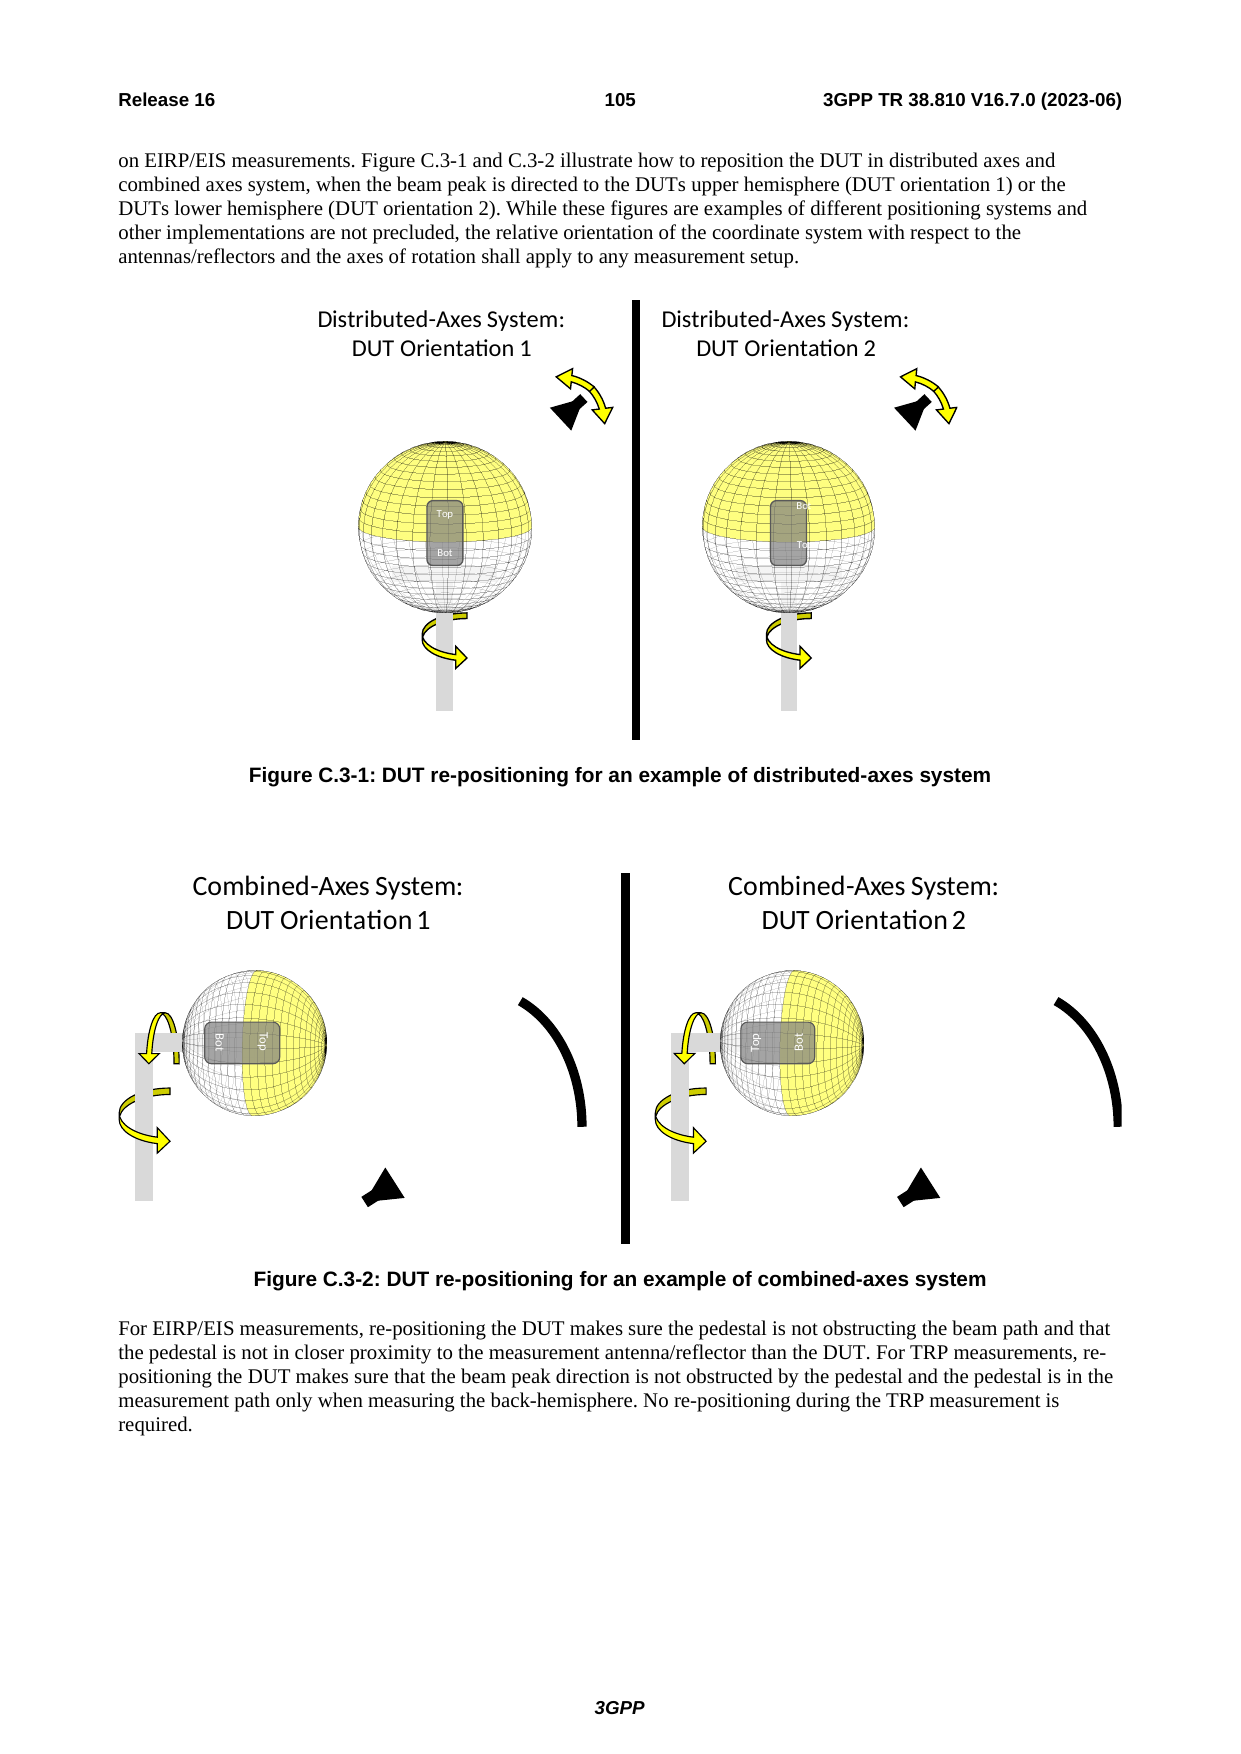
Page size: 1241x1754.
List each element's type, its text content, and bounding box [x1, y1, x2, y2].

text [118, 147, 1122, 268]
text Figure C.3-1: DUT re-positioning for an example of distributed-axes system [118, 763, 1122, 787]
text Figure C.3-2: DUT re-positioning for an example of combined-axes system [118, 1267, 1122, 1291]
text For EIRP/EIS measurements, re-positioning the DUT makes sure the pedestal is not obstructing the beam path and that the pedestal is not in closer proximity to the measurement antenna/reflector than the DUT. For TRP measurements, re-positioning the DUT makes sure that the beam peak direction is not obstructed by the pedestal and the pedestal is in the measurement path only when measuring the back-hemisphere. No re-positioning during the TRP measurement is required. [118, 1316, 1122, 1436]
